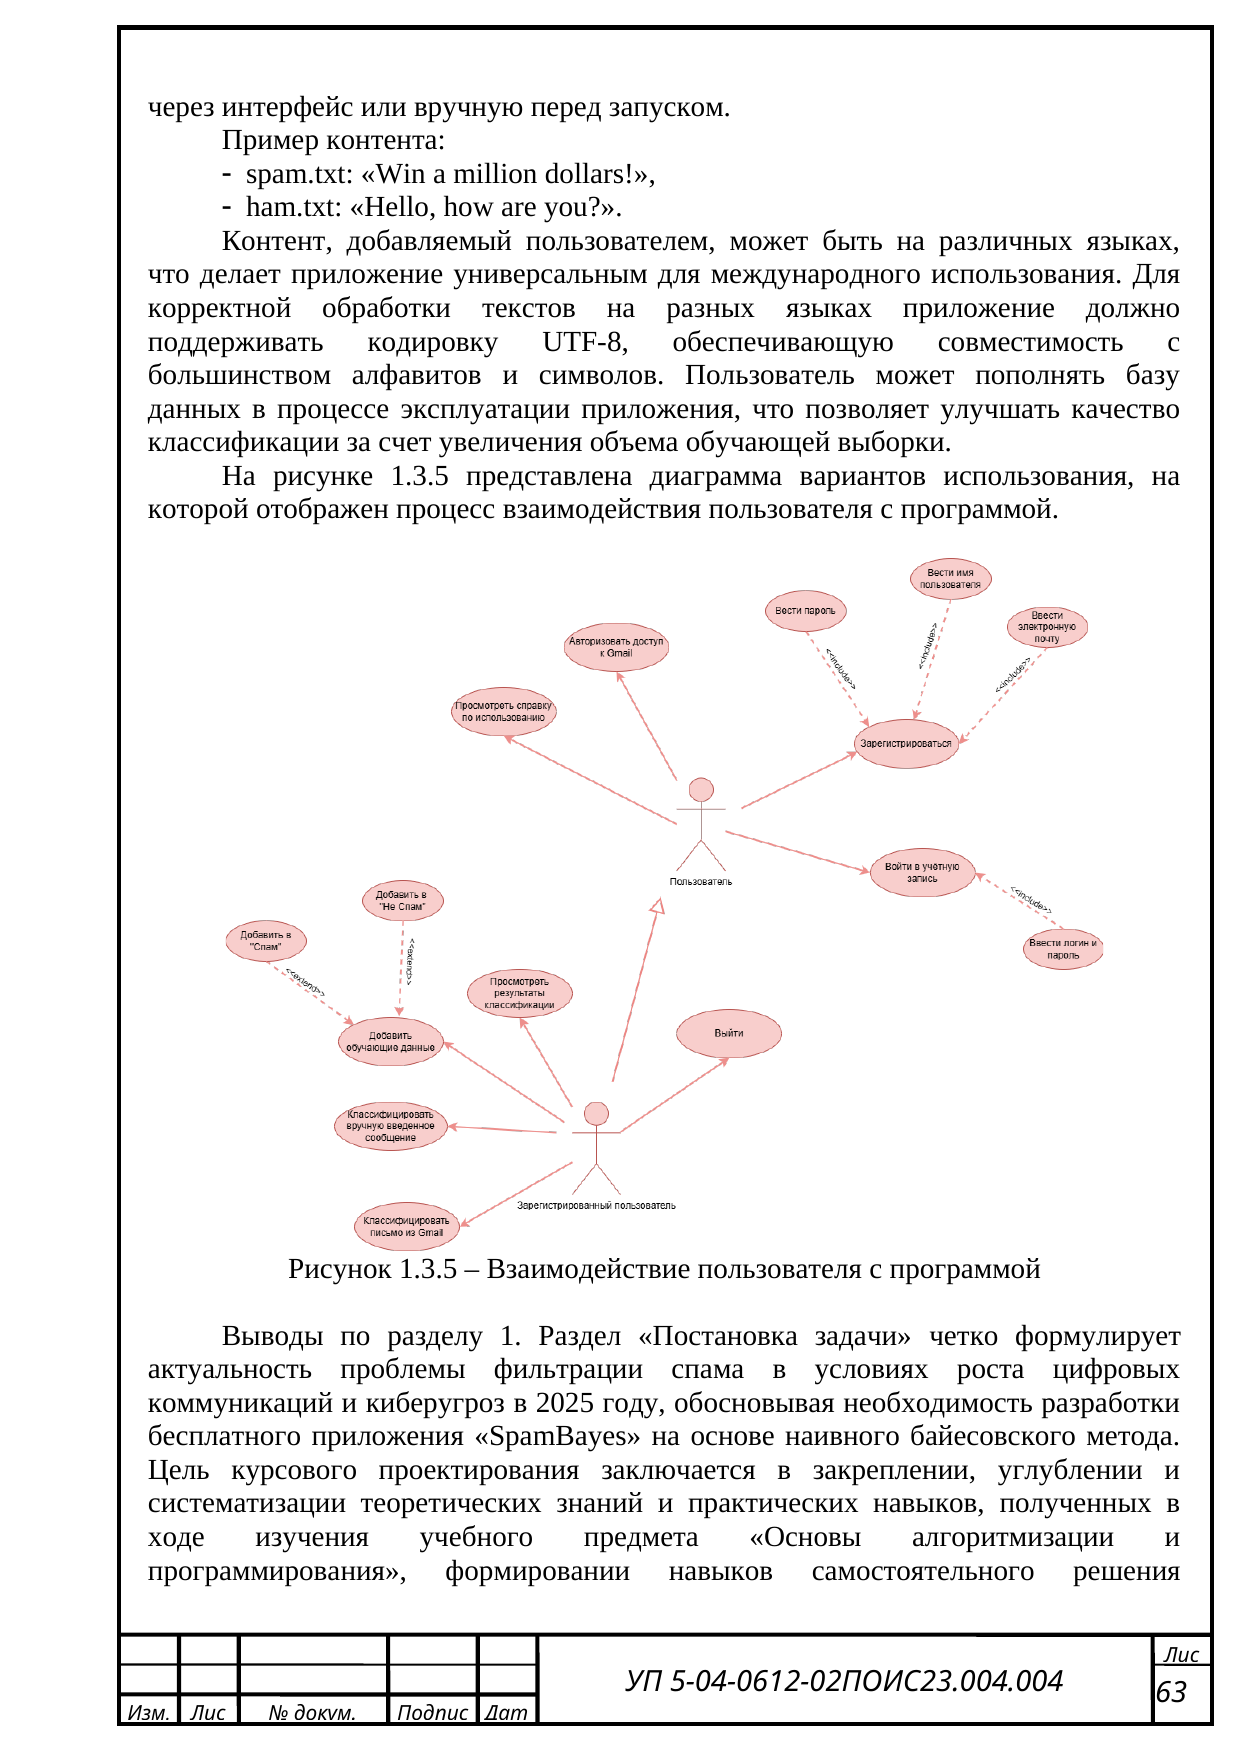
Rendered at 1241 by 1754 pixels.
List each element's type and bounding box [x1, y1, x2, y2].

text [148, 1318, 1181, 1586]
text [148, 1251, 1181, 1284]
picture [225, 558, 1104, 1251]
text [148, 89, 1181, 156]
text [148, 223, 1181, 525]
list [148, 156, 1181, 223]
